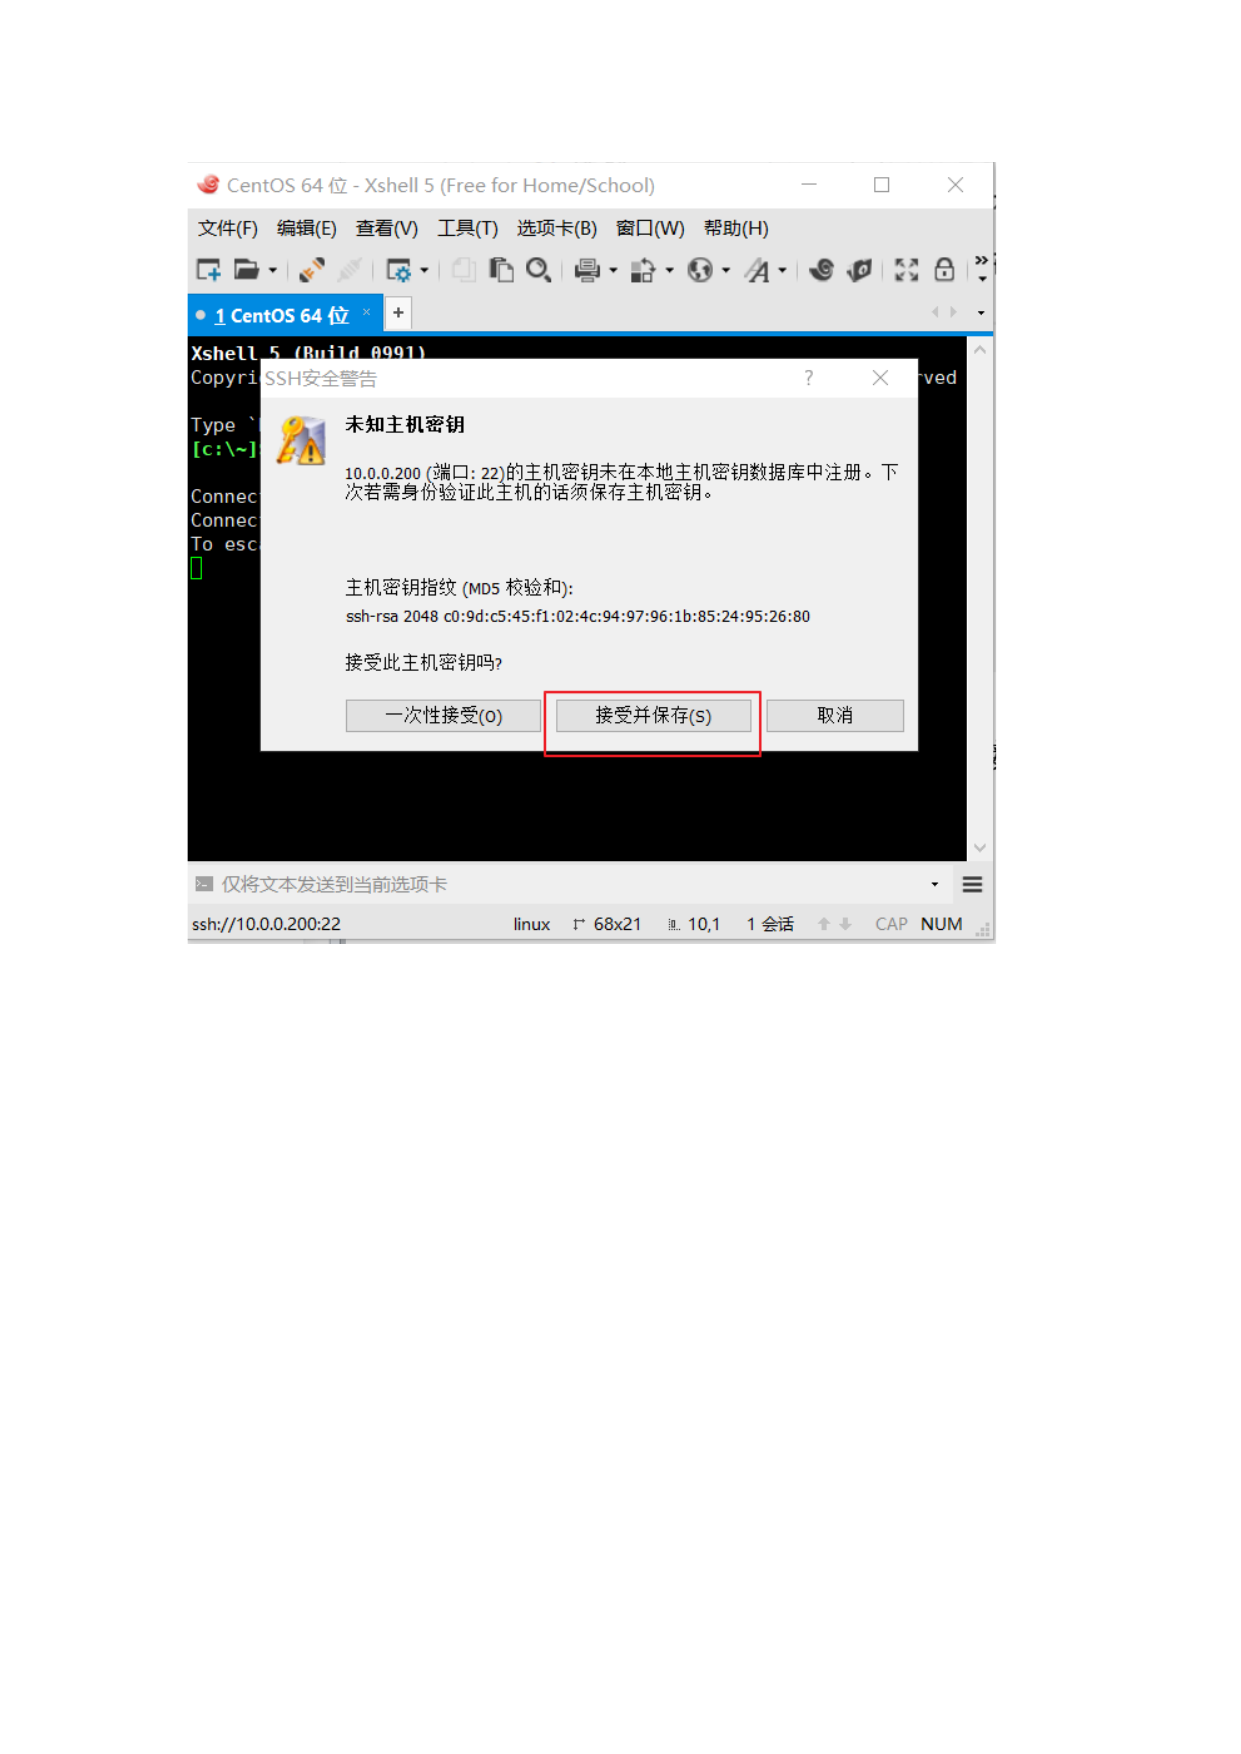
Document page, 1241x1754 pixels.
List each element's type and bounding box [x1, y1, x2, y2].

picture [187, 162, 997, 944]
